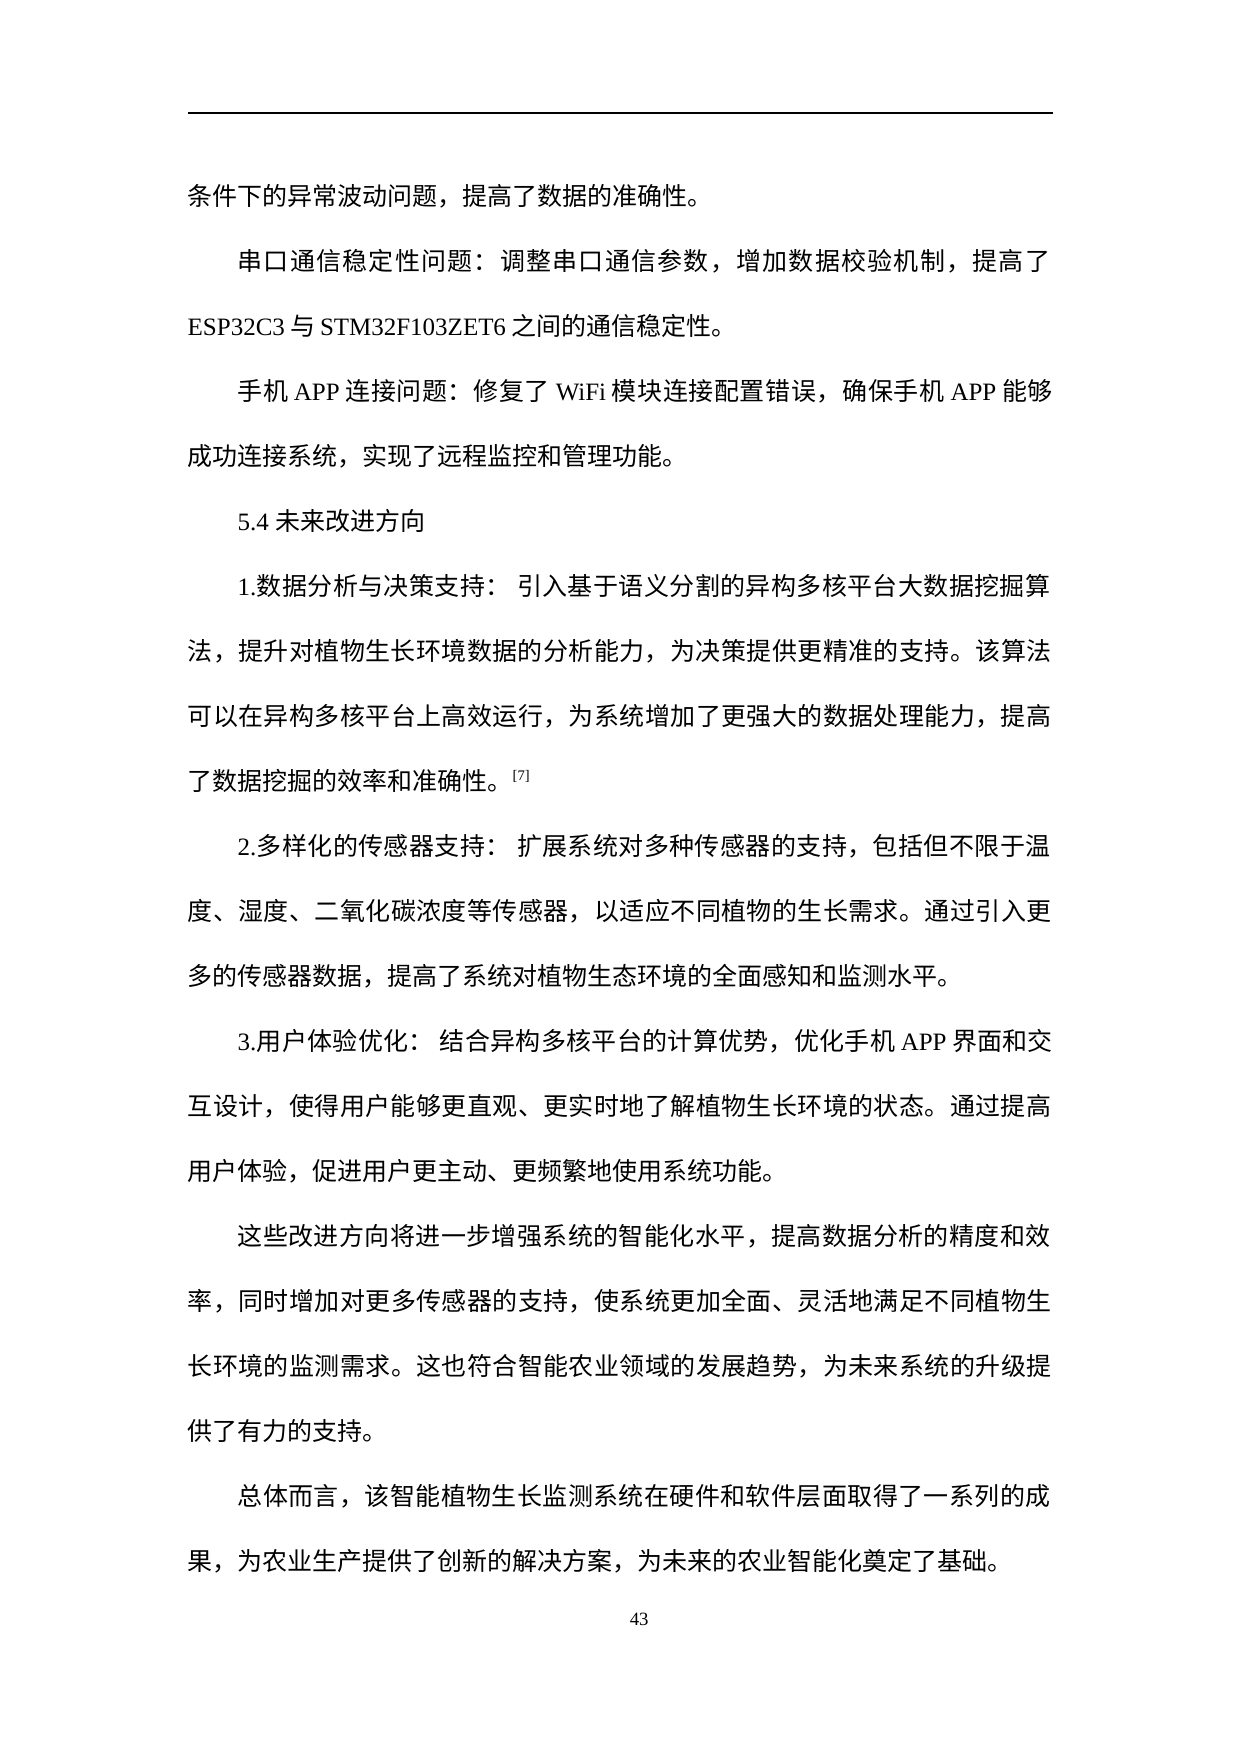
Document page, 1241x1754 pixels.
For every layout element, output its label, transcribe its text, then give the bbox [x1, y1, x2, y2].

text 2.多样化的传感器支持： 扩展系统对多种传感器的支持，包括但不限于温度、湿度、二氧化碳浓度等传感器，以适应不同植物的生长需求。通过引入更多的传感器数据，提高了系统对植物生态环境的全面感知和监测水平。 [187, 812, 1053, 1007]
text 串口通信稳定性问题：调整串口通信参数，增加数据校验机制，提高了ESP32C3与STM32F103ZET6之间的通信稳定性。 [187, 227, 1053, 357]
text 手机APP连接问题：修复了WiFi模块连接配置错误，确保手机APP能够成功连接系统，实现了远程监控和管理功能。 [187, 357, 1053, 487]
text 3.用户体验优化： 结合异构多核平台的计算优势，优化手机APP界面和交互设计，使得用户能够更直观、更实时地了解植物生长环境的状态。通过提高用户体验，促进用户更主动、更频繁地使用系统功能。 [187, 1007, 1053, 1202]
text 5.4 未来改进方向 [187, 487, 1053, 552]
text 总体而言，该智能植物生长监测系统在硬件和软件层面取得了一系列的成果，为农业生产提供了创新的解决方案，为未来的农业智能化奠定了基础。 [187, 1462, 1053, 1592]
text 1.数据分析与决策支持： 引入基于语义分割的异构多核平台大数据挖掘算法，提升对植物生长环境数据的分析能力，为决策提供更精准的支持。该算法可以在异构多核平台上高效运行，为系统增加了更强大的数据处理能力，提高了数据挖掘的效率和准确性。[7] [187, 552, 1053, 812]
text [187, 162, 1053, 227]
text 这些改进方向将进一步增强系统的智能化水平，提高数据分析的精度和效率，同时增加对更多传感器的支持，使系统更加全面、灵活地满足不同植物生长环境的监测需求。这也符合智能农业领域的发展趋势，为未来系统的升级提供了有力的支持。 [187, 1202, 1053, 1462]
